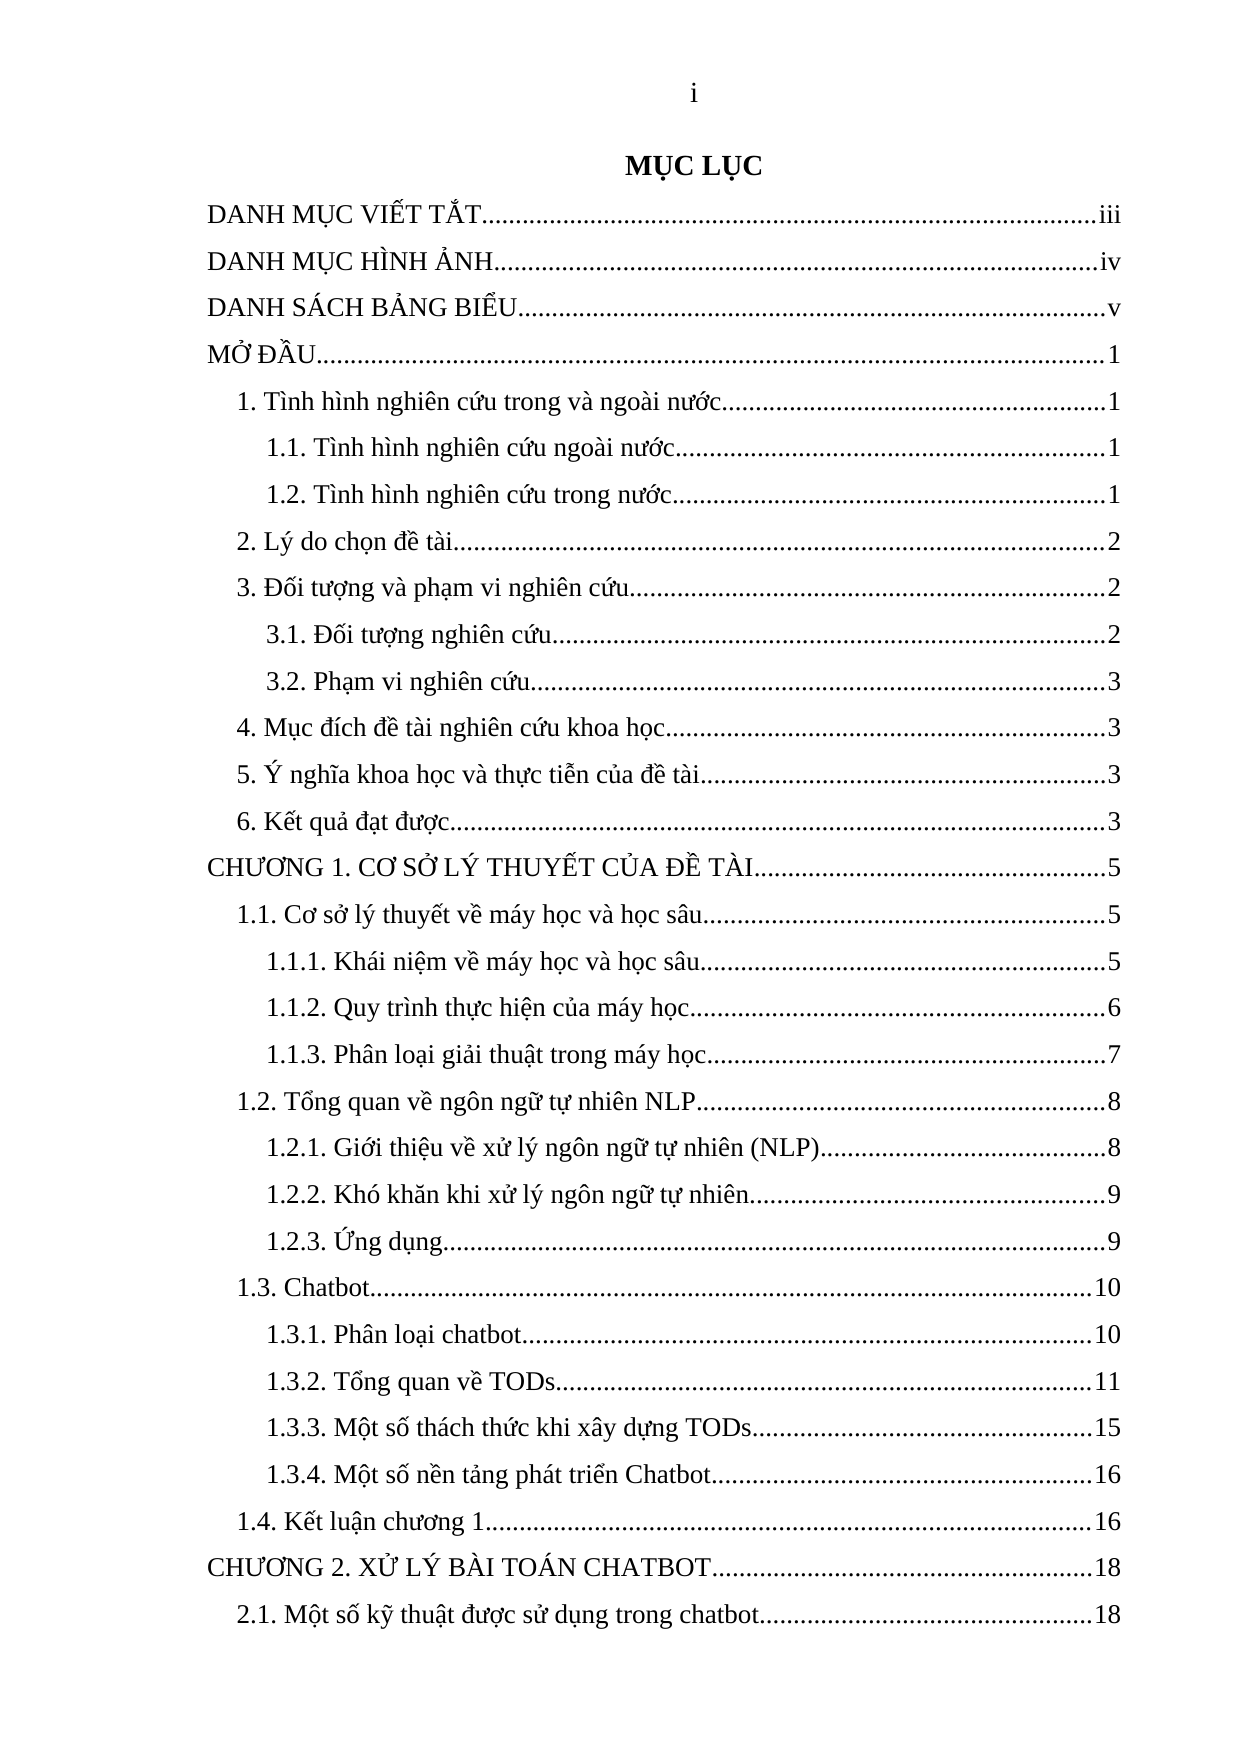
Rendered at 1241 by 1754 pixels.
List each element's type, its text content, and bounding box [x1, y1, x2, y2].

text 3.1. Đối tượng nghiên cứu 2 [207, 618, 1122, 649]
text 1.3. Chatbot 10 [207, 1271, 1122, 1302]
text 4. Mục đích đề tài nghiên cứu khoa học 3 [207, 711, 1122, 742]
text 1.3.4. Một số nền tảng phát triển Chatbot 16 [207, 1458, 1122, 1489]
text DANH MỤC HÌNH ẢNH iv [207, 245, 1122, 276]
text 1.3.2. Tổng quan về TODs 11 [207, 1365, 1122, 1396]
text 6. Kết quả đạt được 3 [207, 805, 1122, 836]
text DANH MỤC VIẾT TẮT iii [207, 198, 1122, 229]
text CHƯƠNG 1. CƠ SỞ LÝ THUYẾT CỦA ĐỀ TÀI 5 [207, 851, 1122, 882]
text 1.4. Kết luận chương 1 16 [207, 1505, 1122, 1536]
text 1.3.1. Phân loại chatbot 10 [207, 1318, 1122, 1349]
text 2. Lý do chọn đề tài 2 [207, 525, 1122, 556]
text MỞ ĐẦU 1 [207, 338, 1122, 369]
text DANH SÁCH BẢNG BIỂU v [207, 291, 1122, 322]
text 1.1. Cơ sở lý thuyết về máy học và học sâu 5 [207, 898, 1122, 929]
text 3. Đối tượng và phạm vi nghiên cứu 2 [207, 571, 1122, 602]
text CHƯƠNG 2. XỬ LÝ BÀI TOÁN CHATBOT 18 [207, 1551, 1122, 1582]
text 1. Tình hình nghiên cứu trong và ngoài nước 1 [207, 385, 1122, 416]
text 1.1. Tình hình nghiên cứu ngoài nước 1 [207, 431, 1122, 462]
text 1.2.1. Giới thiệu về xử lý ngôn ngữ tự nhiên (NLP) 8 [207, 1131, 1122, 1162]
text 1.2. Tổng quan về ngôn ngữ tự nhiên NLP 8 [207, 1085, 1122, 1116]
text 5. Ý nghĩa khoa học và thực tiễn của đề tài 3 [207, 758, 1122, 789]
text MỤC LỤC [207, 148, 1122, 181]
text 1.2. Tình hình nghiên cứu trong nước 1 [207, 478, 1122, 509]
text 3.2. Phạm vi nghiên cứu 3 [207, 665, 1122, 696]
text 1.1.2. Quy trình thực hiện của máy học 6 [207, 991, 1122, 1022]
text 1.3.3. Một số thách thức khi xây dựng TODs 15 [207, 1411, 1122, 1442]
text 1.1.1. Khái niệm về máy học và học sâu 5 [207, 945, 1122, 976]
text 1.1.3. Phân loại giải thuật trong máy học 7 [207, 1038, 1122, 1069]
text 1.2.2. Khó khăn khi xử lý ngôn ngữ tự nhiên 9 [207, 1178, 1122, 1209]
text 2.1. Một số kỹ thuật được sử dụng trong chatbot 18 [207, 1598, 1122, 1629]
text 1.2.3. Ứng dụng 9 [207, 1225, 1122, 1256]
